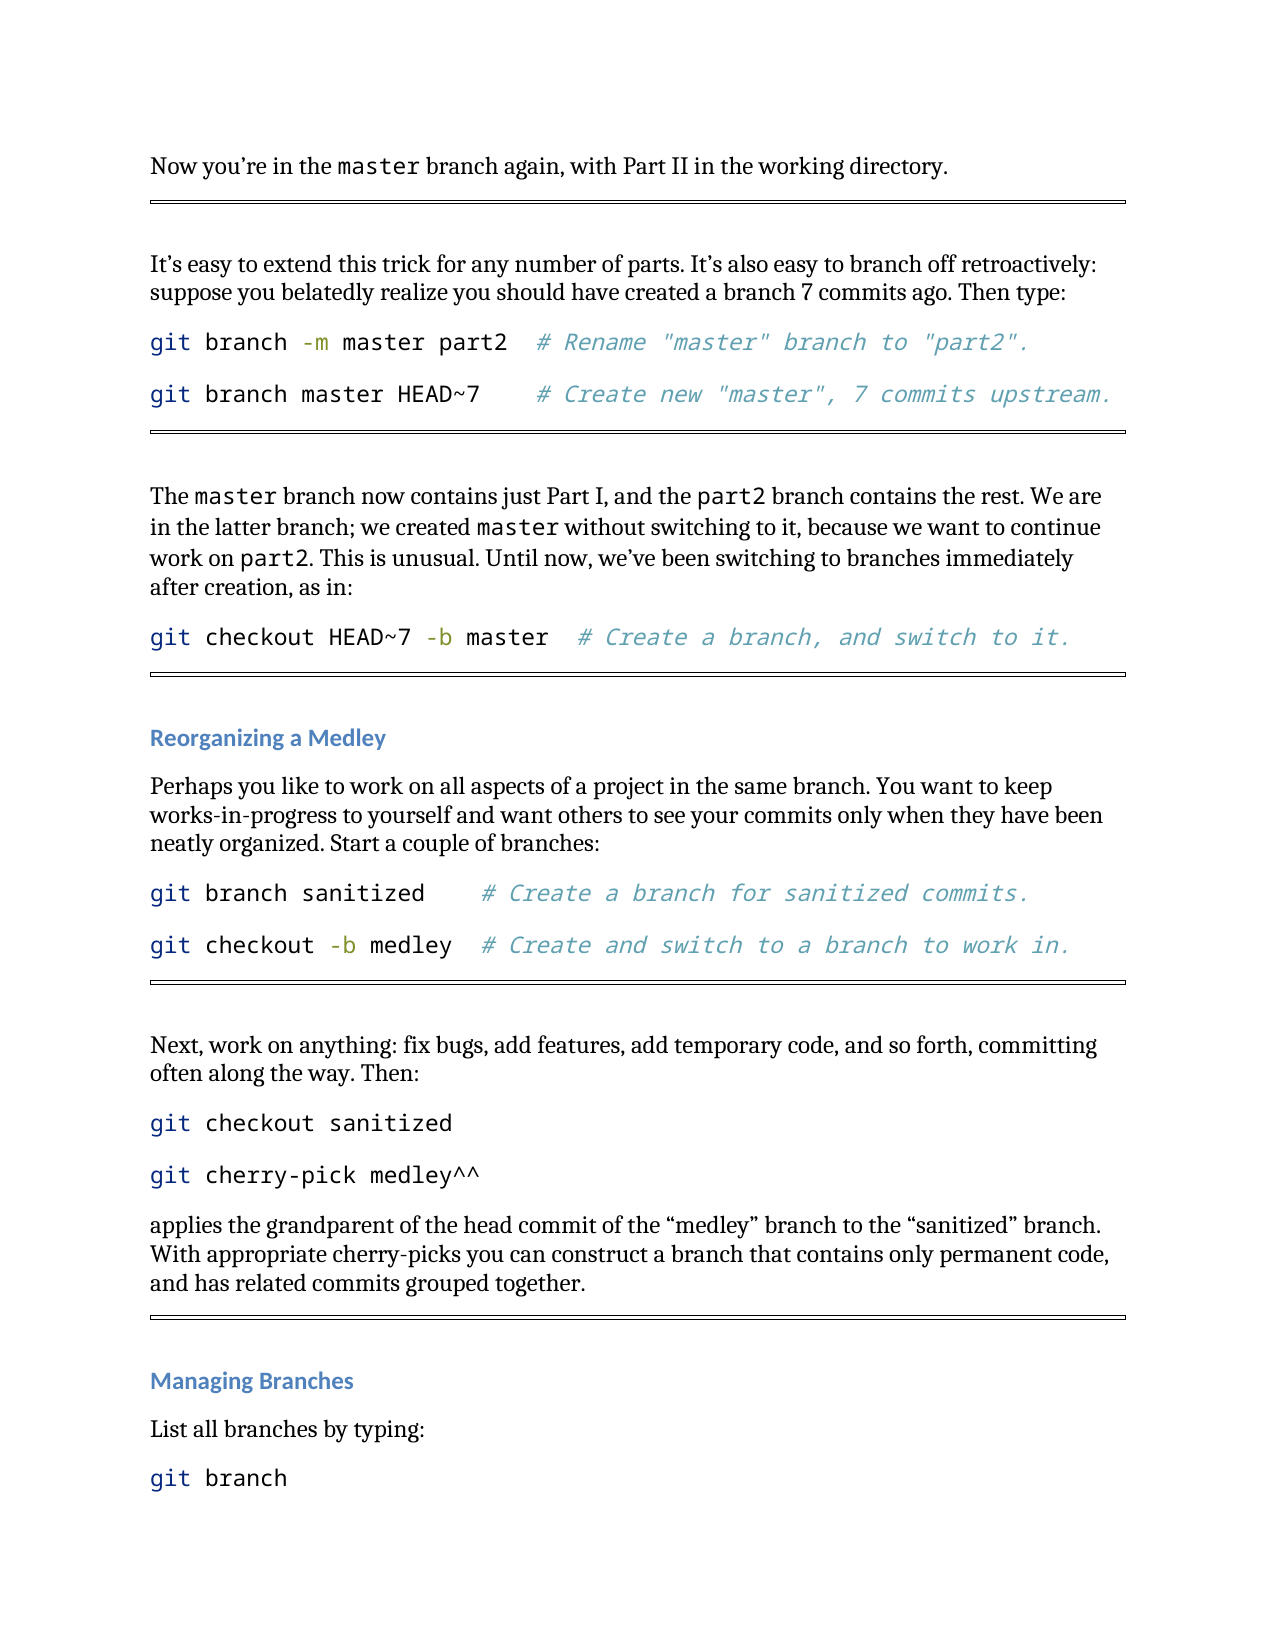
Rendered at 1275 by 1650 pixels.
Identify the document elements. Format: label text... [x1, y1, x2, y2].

text Next, work on anything: fix bugs, add features, add temporary code, and so forth, committing often along the way. Then: [150, 1031, 1125, 1088]
text git branch sanitized # Create a branch for sanitized commits. [150, 877, 1125, 908]
text git checkout sanitized [150, 1107, 1125, 1138]
text git checkout HEAD~7 -b master # Create a branch, and switch to it. [150, 621, 1125, 652]
text git branch master HEAD~7 # Create new "master", 7 commits upstream. [150, 378, 1125, 409]
text applies the grandparent of the head commit of the “medley” branch to the “sanitized” branch. With appropriate cherry-picks you can construct a branch that contains only permanent code, and has related commits grouped together. [150, 1211, 1125, 1297]
text It’s easy to extend this trick for any number of parts. It’s also easy to branch off retroactively: suppose you belatedly realize you should have created a branch 7 commits ago. Then type: [150, 249, 1125, 307]
text Perhaps you like to work on all aspects of a project in the same branch. You want to keep works-in-progress to yourself and want others to see your commits only when they have been neatly organized. Start a couple of branches: [150, 772, 1125, 858]
subtitle Reorganizing a Medley [150, 722, 1125, 753]
text git checkout -b medley # Create and switch to a branch to work in. [150, 929, 1125, 960]
text git branch -m master part2 # Rename "master" branch to "part2". [150, 326, 1125, 357]
text The master branch now contains just Part I, and the part2 branch contains the rest. We are in the latter branch; we created master without switching to it, because we want to continue work on part2. This is unusual. Until now, we’ve been switching to branches immediately after creation, as in: [150, 479, 1125, 602]
text Now you’re in the master branch again, with Part II in the working directory. [150, 150, 1125, 181]
text List all branches by typing: [150, 1415, 1125, 1443]
text git branch [150, 1462, 1125, 1493]
subtitle Managing Branches [150, 1366, 1125, 1396]
text git cherry-pick medley^^ [150, 1159, 1125, 1190]
